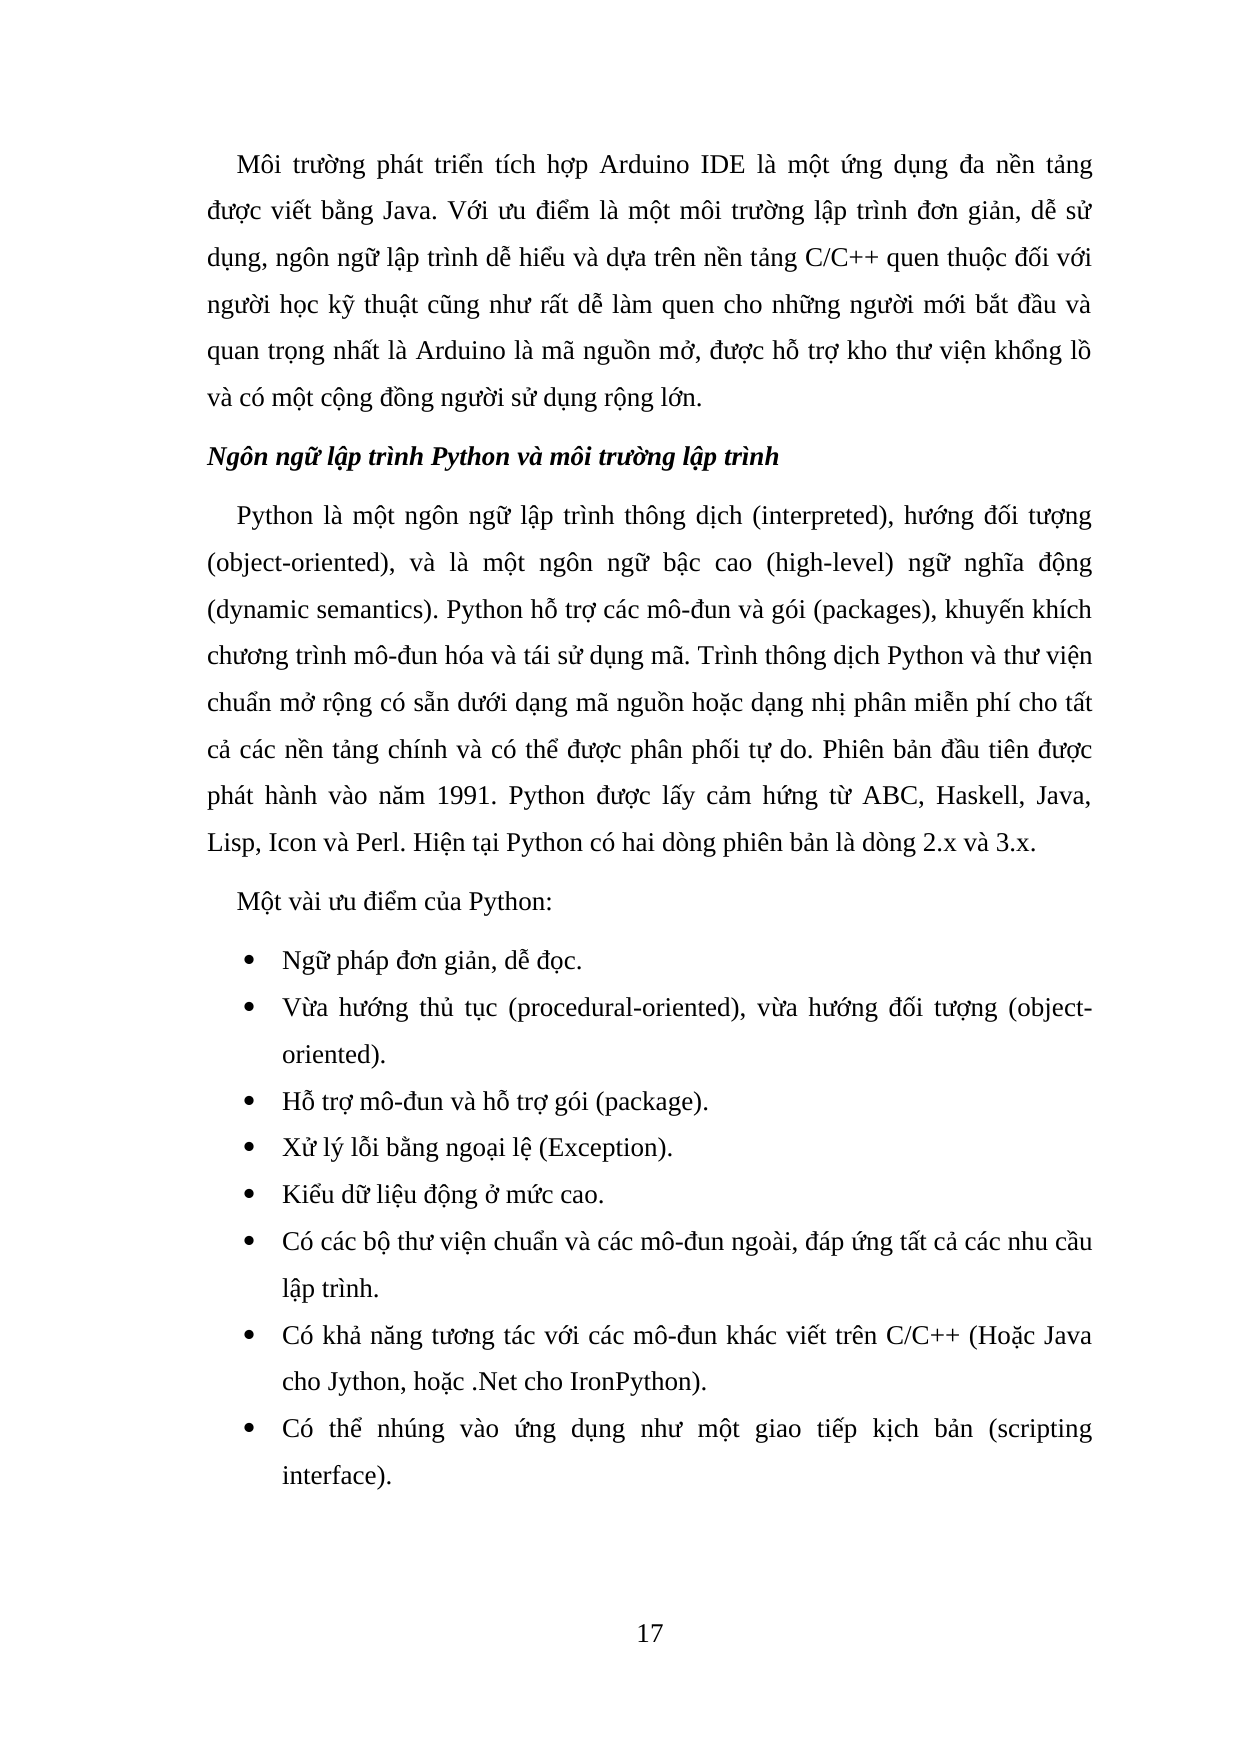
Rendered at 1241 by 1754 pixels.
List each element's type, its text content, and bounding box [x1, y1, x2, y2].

list Có khả năng tương tác với các mô-đun khác viết trên C/C++ (Hoặc Java cho Jython, hoặc .Net cho IronPython). [244, 1319, 1092, 1397]
list Xử lý lỗi bằng ngoại lệ (Exception). [244, 1132, 1092, 1163]
list Có thể nhúng vào ứng dụng như một giao tiếp kịch bản (scripting interface). [244, 1412, 1092, 1490]
list Vừa hướng thủ tục (procedural-oriented), vừa hướng đối tượng (object-oriented). [244, 991, 1092, 1069]
text Ngôn ngữ lập trình Python và môi trường lập trình [207, 440, 1092, 471]
list Kiểu dữ liệu động ở mức cao. [244, 1178, 1092, 1210]
list Ngữ pháp đơn giản, dễ đọc. [244, 944, 1092, 976]
text Python là một ngôn ngữ lập trình thông dịch (interpreted), hướng đối tượng (object-oriented), và là một ngôn ngữ bậc cao (high-level) ngữ nghĩa động (dynamic semantics). Python hỗ trợ các mô-đun và gói (packages), khuyến khích chương trình mô-đun hóa và tái sử dụng mã. Trình thông dịch Python và thư viện chuẩn mở rộng có sẵn dưới dạng mã nguồn hoặc dạng nhị phân miễn phí cho tất cả các nền tảng chính và có thể được phân phối tự do. Phiên bản đầu tiên được phát hành vào năm 1991. Python được lấy cảm hứng từ ABC, Haskell, Java, Lisp, Icon và Perl. Hiện tại Python có hai dòng phiên bản là dòng 2.x và 3.x. [207, 499, 1092, 857]
list Hỗ trợ mô-đun và hỗ trợ gói (package). [244, 1085, 1092, 1116]
text Môi trường phát triển tích hợp Arduino IDE là một ứng dụng đa nền tảng được viết bằng Java. Với ưu điểm là một môi trường lập trình đơn giản, dễ sử dụng, ngôn ngữ lập trình dễ hiểu và dựa trên nền tảng C/C++ quen thuộc đối với người học kỹ thuật cũng như rất dễ làm quen cho những người mới bắt đầu và quan trọng nhất là Arduino là mã nguồn mở, được hỗ trợ kho thư viện khổng lồ và có một cộng đồng người sử dụng rộng lớn. [207, 148, 1092, 412]
text Một vài ưu điểm của Python: [207, 885, 1092, 916]
list Có các bộ thư viện chuẩn và các mô-đun ngoài, đáp ứng tất cả các nhu cầu lập trình. [244, 1225, 1092, 1303]
